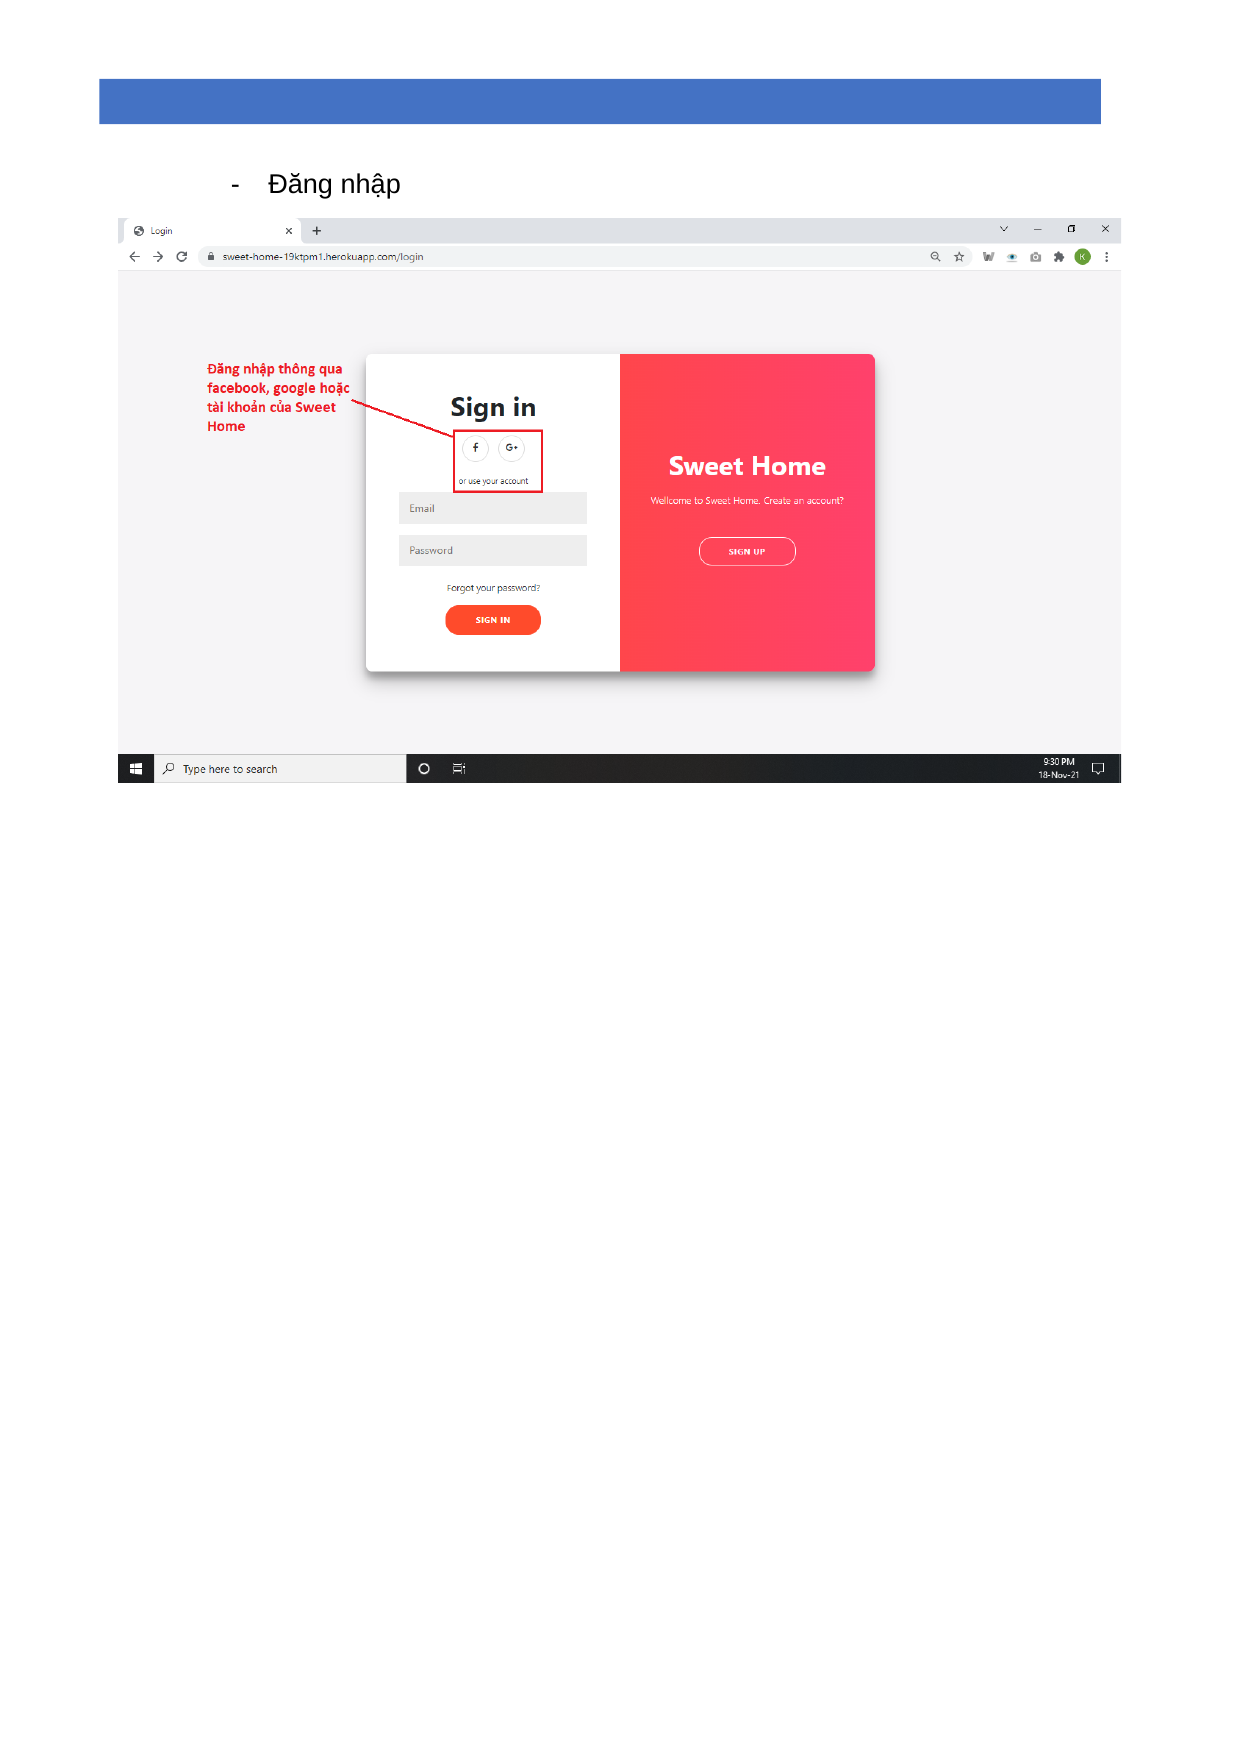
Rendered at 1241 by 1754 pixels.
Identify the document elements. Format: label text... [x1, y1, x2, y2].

list Đăng nhập [231, 168, 1122, 200]
picture [118, 218, 1122, 783]
